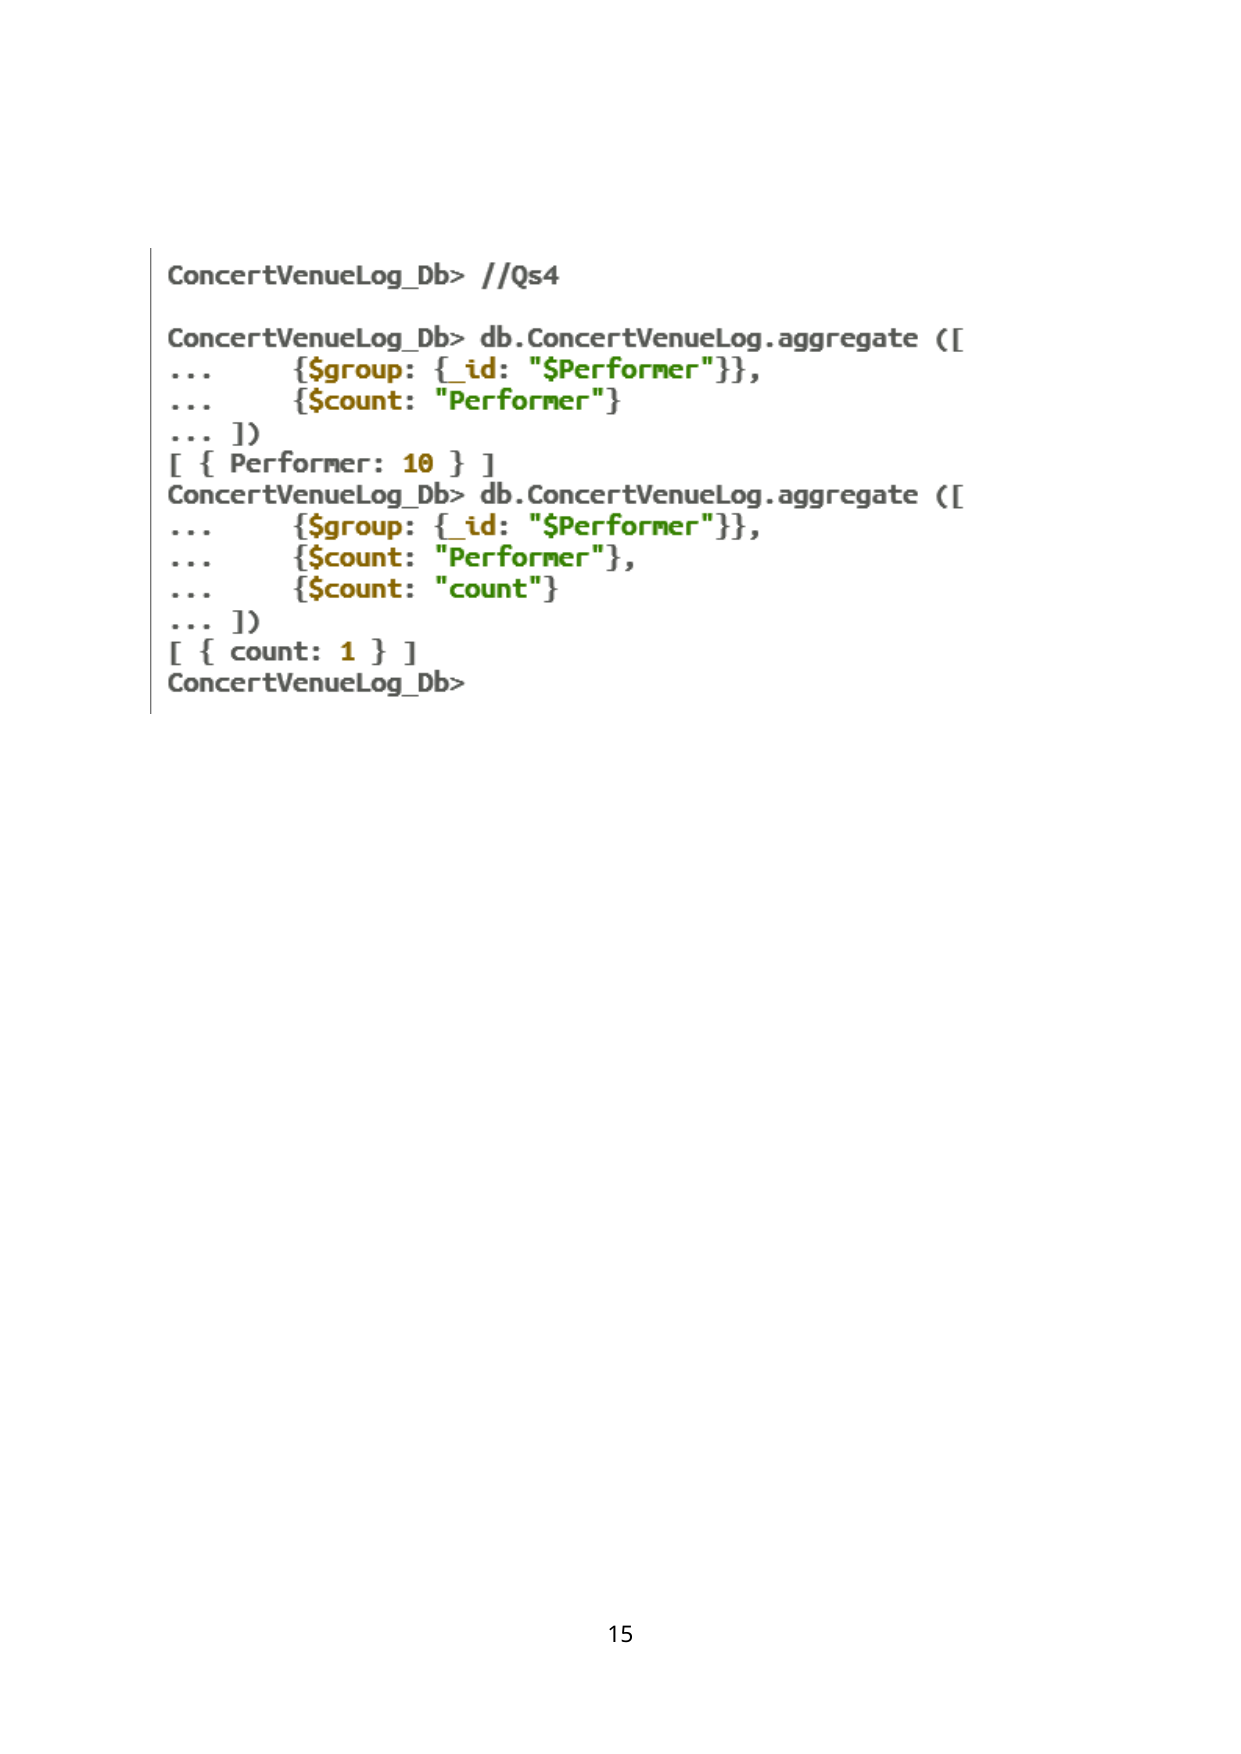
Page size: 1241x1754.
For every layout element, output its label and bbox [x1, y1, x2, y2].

picture [150, 248, 1065, 714]
